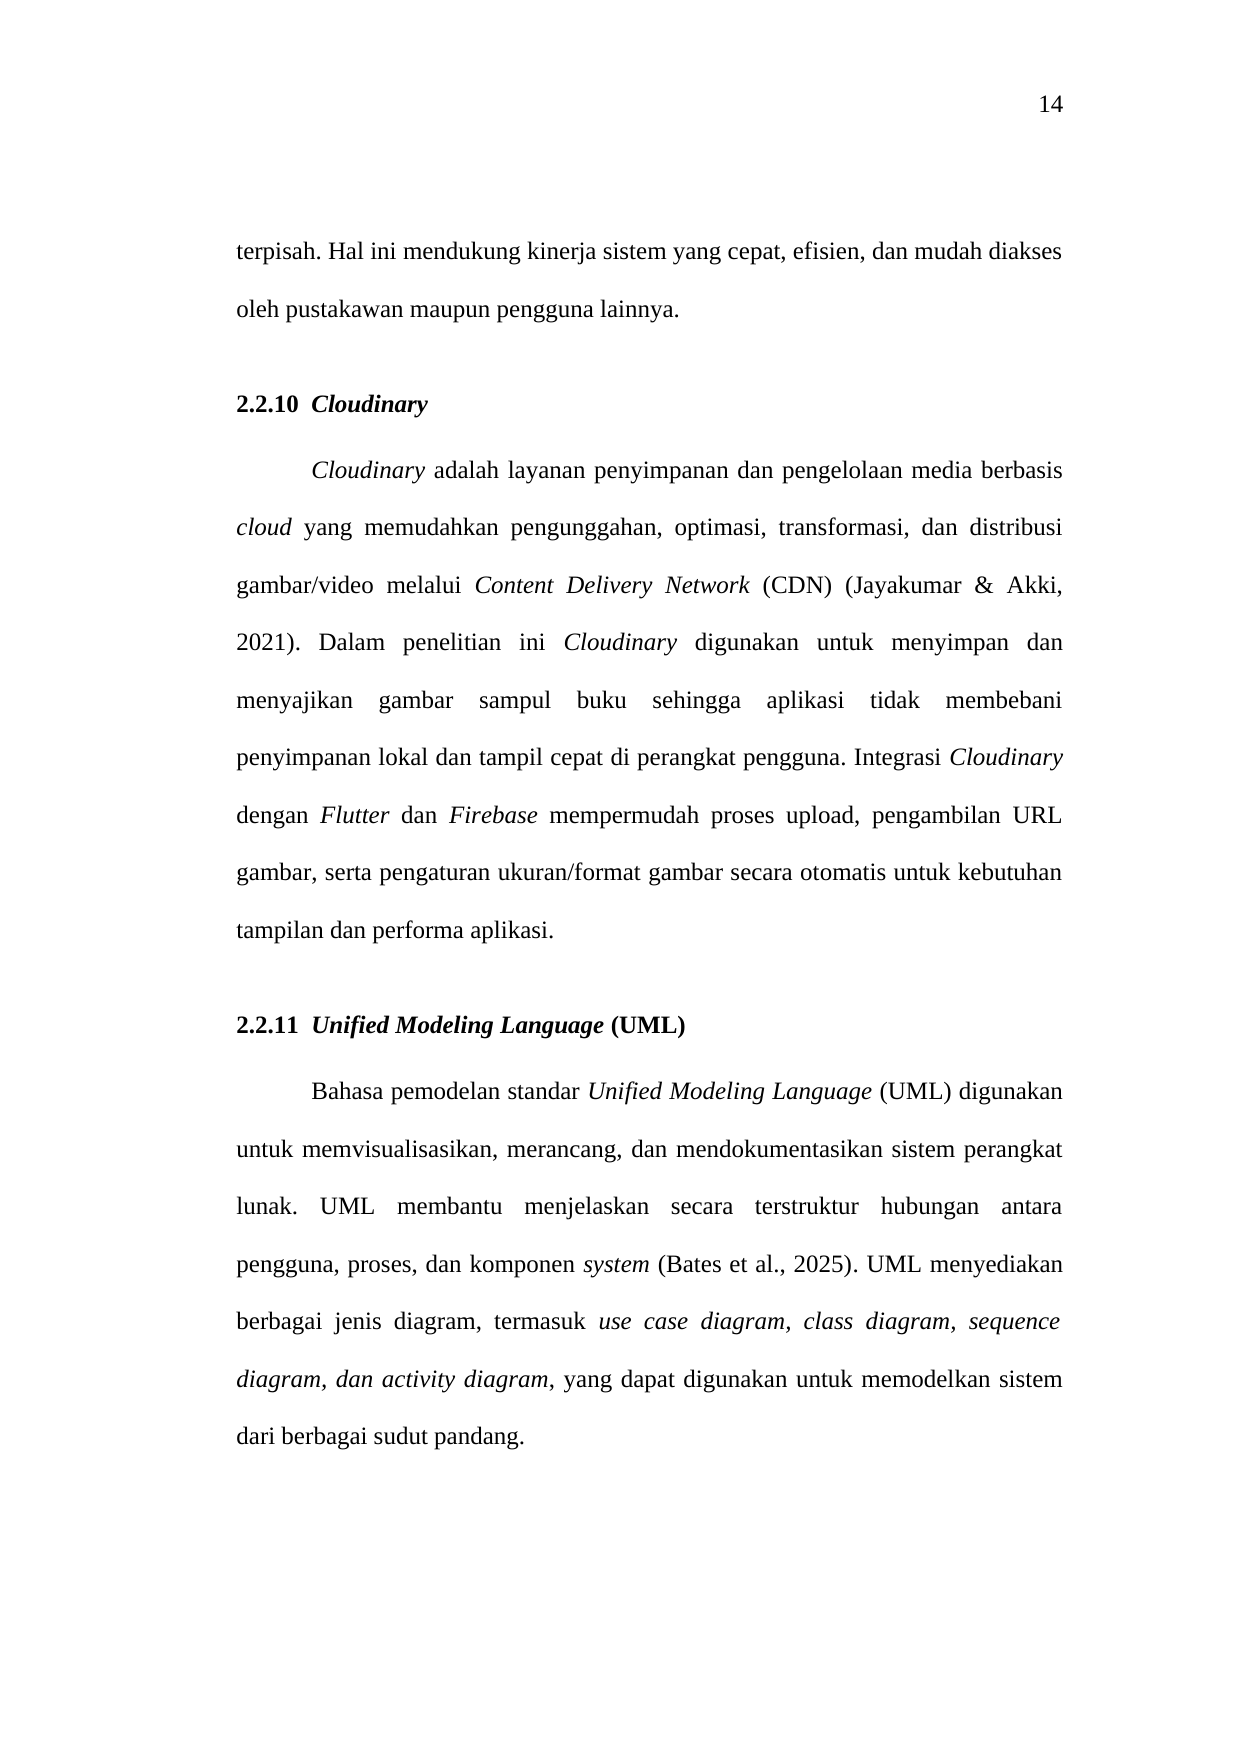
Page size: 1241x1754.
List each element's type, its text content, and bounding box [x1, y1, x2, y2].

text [236, 236, 1063, 322]
subtitle 2.2.11 Unified Modeling Language (UML) [236, 1010, 1063, 1039]
text Cloudinary adalah layanan penyimpanan dan pengelolaan media berbasis cloud yang memudahkan pengunggahan, optimasi, transformasi, dan distribusi gambar/video melalui Content Delivery Network (CDN) . Dalam penelitian ini Cloudinary digunakan untuk menyimpan dan menyajikan gambar sampul buku sehingga aplikasi tidak membebani penyimpanan lokal dan tampil cepat di perangkat pengguna. Integrasi Cloudinary dengan Flutter dan Firebase mempermudah proses upload, pengambilan URL gambar, serta pengaturan ukuran/format gambar secara otomatis untuk kebutuhan tampilan dan performa aplikasi. [236, 455, 1063, 944]
text Bahasa pemodelan standar Unified Modeling Language (UML) digunakan untuk memvisualisasikan, merancang, dan mendokumentasikan sistem perangkat lunak. UML membantu menjelaskan secara terstruktur hubungan antara pengguna, proses, dan komponen system. UML menyediakan berbagai jenis diagram, termasuk use case diagram, class diagram, sequence diagram, dan activity diagram, yang dapat digunakan untuk memodelkan sistem dari berbagai sudut pandang. [236, 1076, 1063, 1450]
subtitle 2.2.10 Cloudinary [236, 389, 1063, 417]
